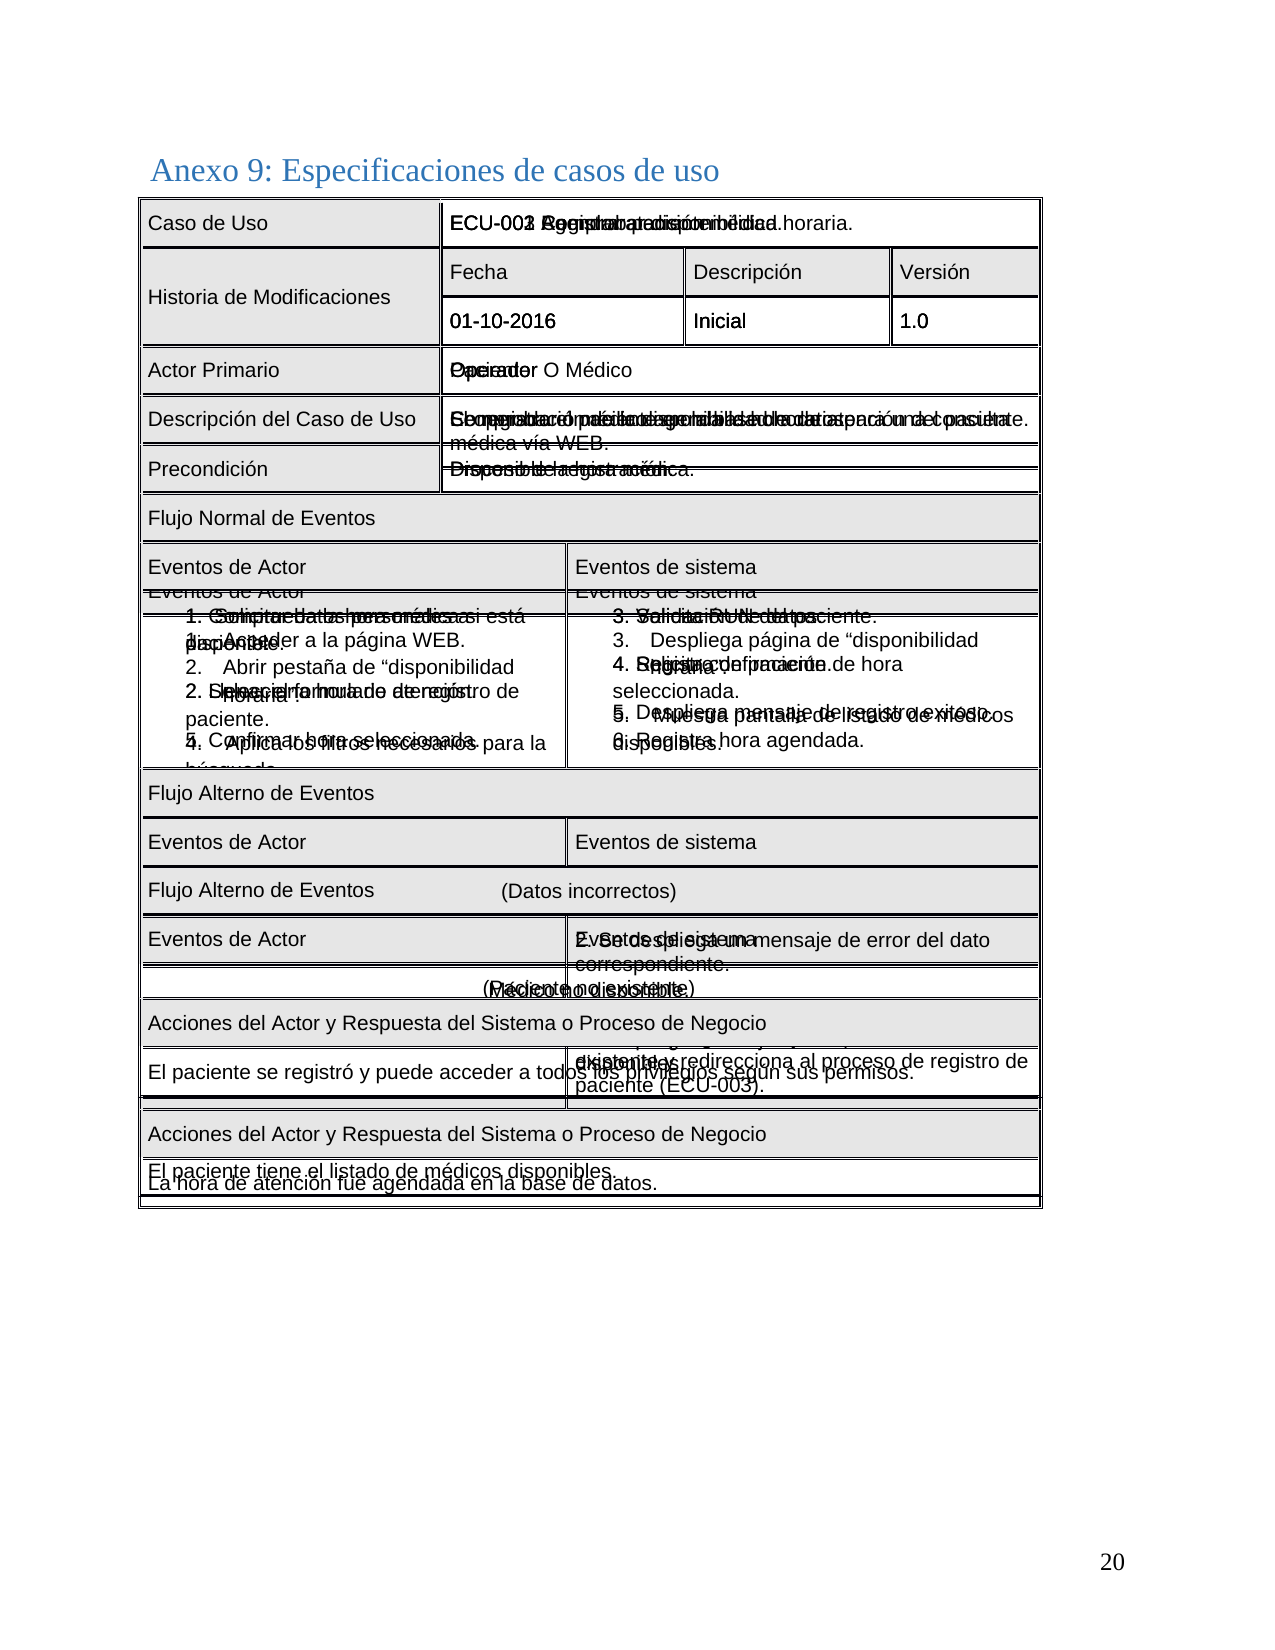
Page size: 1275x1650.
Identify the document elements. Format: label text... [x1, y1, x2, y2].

table_cell Eventos de sistema [568, 816, 1039, 865]
table_cell Acciones del Actor y Respuesta del Sistema o Proceso de Negocio [139, 997, 1041, 1046]
table_cell 1. Solicitar datos personales a paciente. 2. Llenar el formulario de registro de paciente. [141, 589, 565, 767]
table_cell 01-10-2016 [443, 298, 683, 344]
table_cell Proceso de registración. [443, 442, 1040, 491]
table_cell Historia de Modificaciones [141, 246, 439, 344]
table_cell Descripción [686, 249, 889, 295]
table_cell (Datos incorrectos) [141, 865, 1039, 914]
table_cell Se registra el paciente en la base de datos. [443, 393, 1040, 442]
table_cell [141, 914, 565, 997]
table_cell Flujo Normal de Eventos [141, 491, 1040, 540]
table_cell La hora de atención fue agendada en la base de datos. [139, 1157, 1041, 1206]
table_cell 3. Validación de datos. 4. Registro de paciente. 5. Despliega mensaje de registro exitoso. [568, 589, 1040, 767]
table_cell [141, 1098, 565, 1108]
table_cell Eventos de Actor [141, 540, 565, 589]
table_header ECU-003 Registrar paciente [441, 200, 1039, 246]
table_cell Operador [443, 344, 1040, 393]
table_cell Descripción del Caso de Uso [141, 393, 439, 442]
table_cell 1.0 [893, 295, 1039, 344]
subtitle Anexo 9: Especificaciones de casos de uso [150, 150, 1125, 188]
table_cell Eventos de Actor [141, 816, 565, 865]
table_cell Eventos de sistema [568, 540, 1040, 589]
table_cell Precondición [141, 442, 439, 491]
table_cell Acciones del Actor y Respuesta del Sistema o Proceso de Negocio [139, 1108, 1041, 1157]
table_cell Versión [893, 246, 1039, 295]
table_cell Fecha [443, 249, 683, 295]
table_cell Inicial [686, 298, 889, 344]
table_cell Flujo Alterno de Eventos [139, 767, 1041, 816]
table_cell El paciente se registró y puede acceder a todos los privilegios según sus permisos. [139, 1046, 1041, 1095]
table_cell 2. Se despliega un mensaje de error del dato correspondiente. [568, 914, 1040, 997]
table_header Caso de Uso [139, 198, 441, 246]
table_cell Actor Primario [141, 344, 439, 393]
